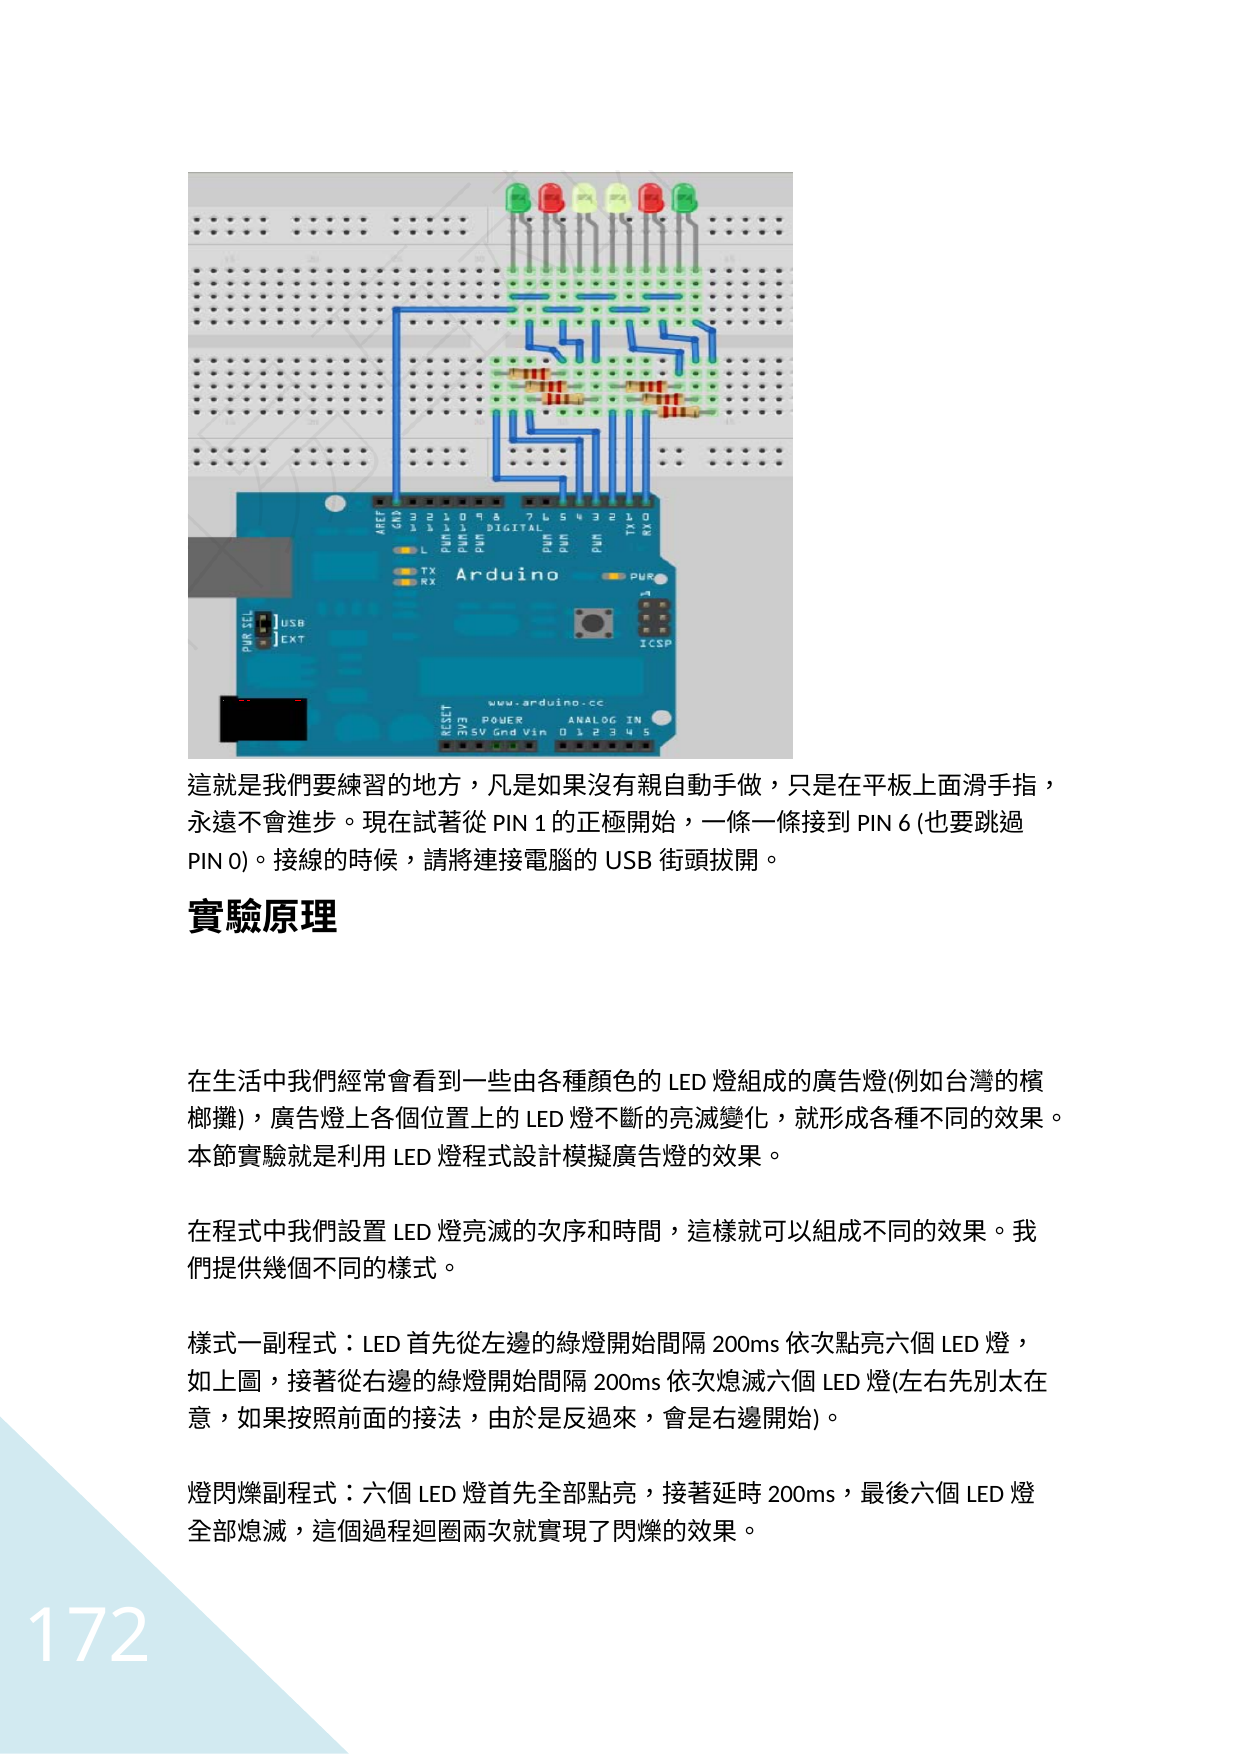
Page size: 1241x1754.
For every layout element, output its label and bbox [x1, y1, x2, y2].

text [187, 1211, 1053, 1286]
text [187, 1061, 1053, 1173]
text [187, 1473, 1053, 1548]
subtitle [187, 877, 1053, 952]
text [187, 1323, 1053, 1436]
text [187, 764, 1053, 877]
picture [187, 170, 795, 759]
